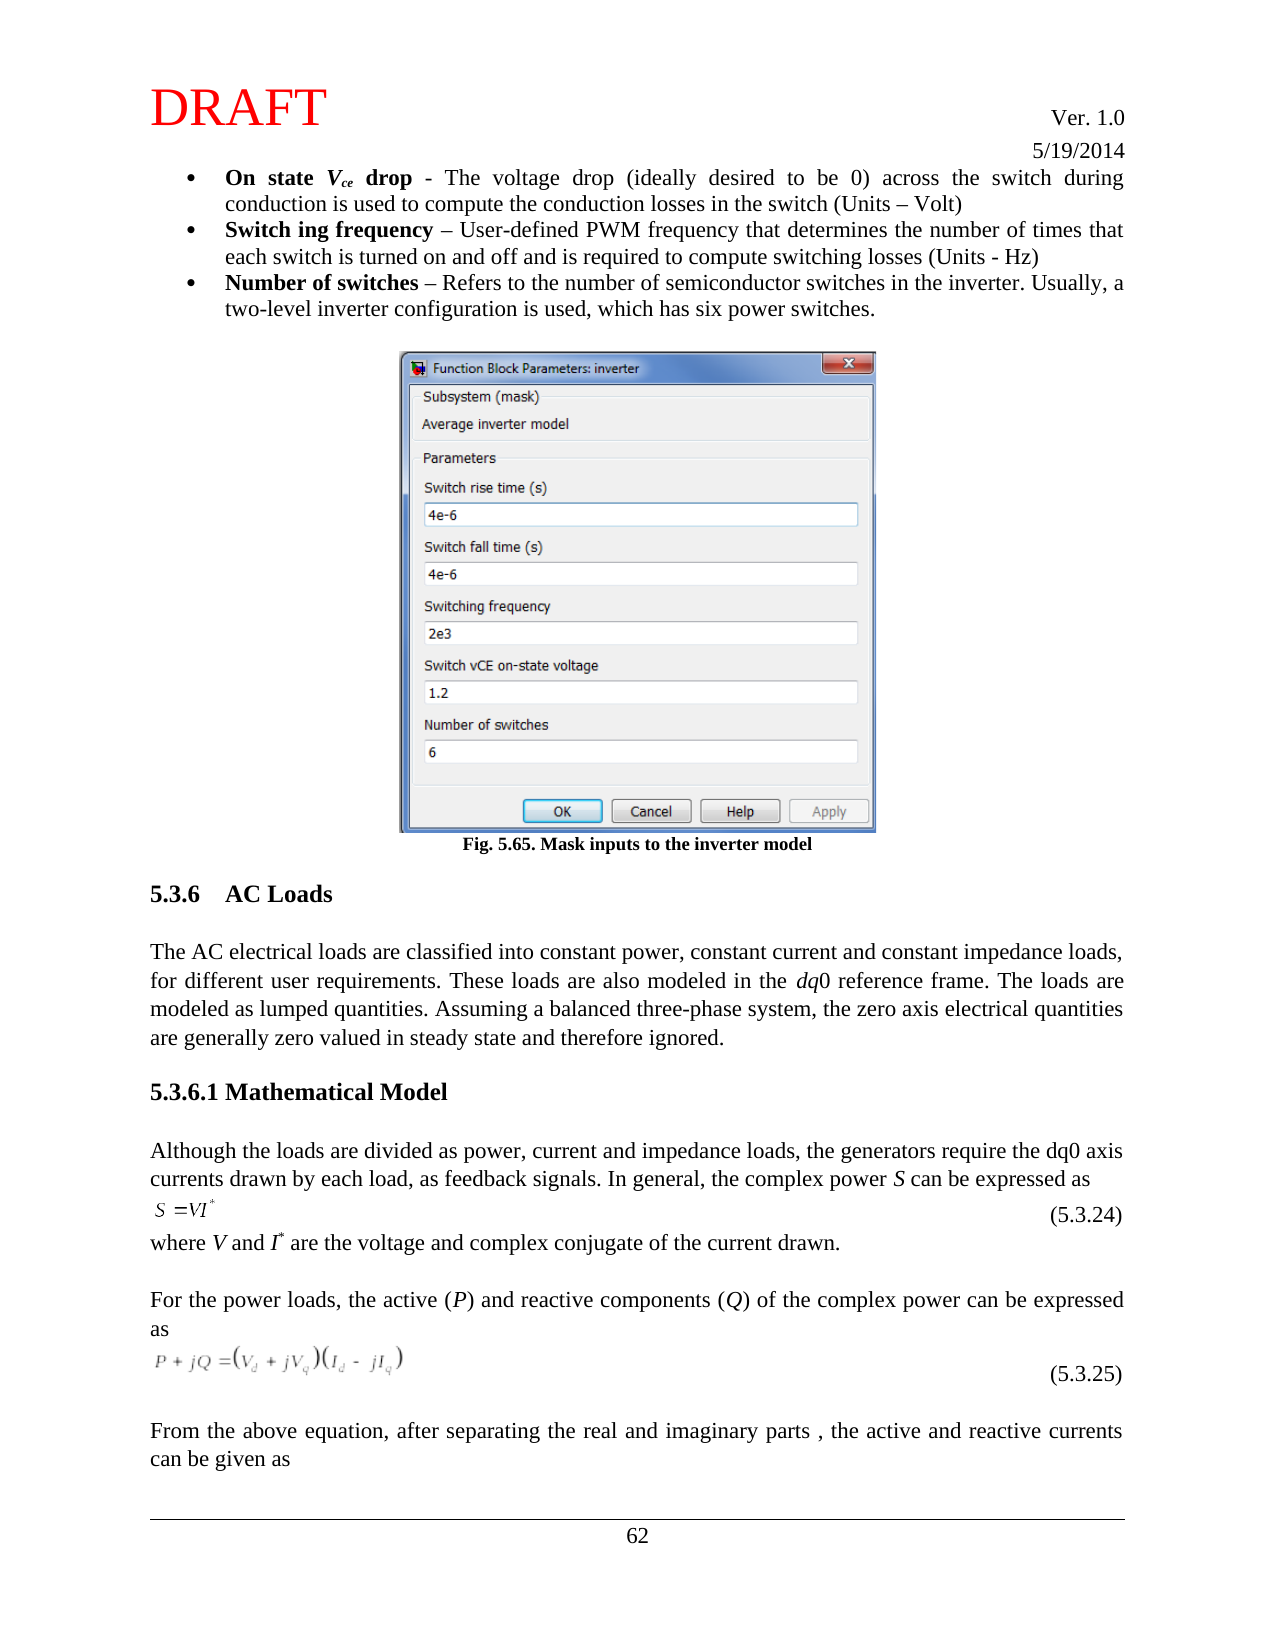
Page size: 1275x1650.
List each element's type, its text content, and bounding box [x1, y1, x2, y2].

list Number of switches – Refers to the number of semiconductor switches in the inverter. Usually, a two-level inverter configuration is used, which has six power switches. [187, 269, 1125, 322]
picture [399, 351, 877, 833]
text The AC electrical loads are classified into constant power, constant current and constant impedance loads, for different user requirements. These loads are also modeled in the dq0 reference frame. The loads are modeled as lumped quantities. Assuming a balanced three-phase system, the zero axis electrical quantities are generally zero valued in steady state and therefore ignored. [150, 938, 1125, 1050]
text Although the loads are divided as power, current and impedance loads, the generators require the dq0 axis currents drawn by each load, as feedback signals. In general, the complex power S can be expressed as [150, 1137, 1125, 1191]
text where V and I* are the voltage and complex conjugate of the current drawn. [150, 1229, 1125, 1256]
text (5.3.25) [150, 1343, 1125, 1387]
text For the power loads, the active (P) and reactive components (Q) of the complex power can be expressed as [150, 1286, 1125, 1341]
text (5.3.24) [150, 1193, 1125, 1227]
subtitle AC Loads [150, 879, 1125, 908]
text From the above equation, after separating the real and imaginary parts , the active and reactive currents can be given as [150, 1417, 1125, 1472]
list Switch ing frequency – User-defined PWM frequency that determines the number of times that each switch is turned on and off and is required to compute switching losses (Units - Hz) [187, 216, 1125, 269]
subtitle Mathematical Model [150, 1077, 1125, 1106]
list On state Vce drop - The voltage drop (ideally desired to be 0) across the switch during conduction is used to compute the conduction losses in the switch (Units – Volt) [187, 164, 1125, 216]
